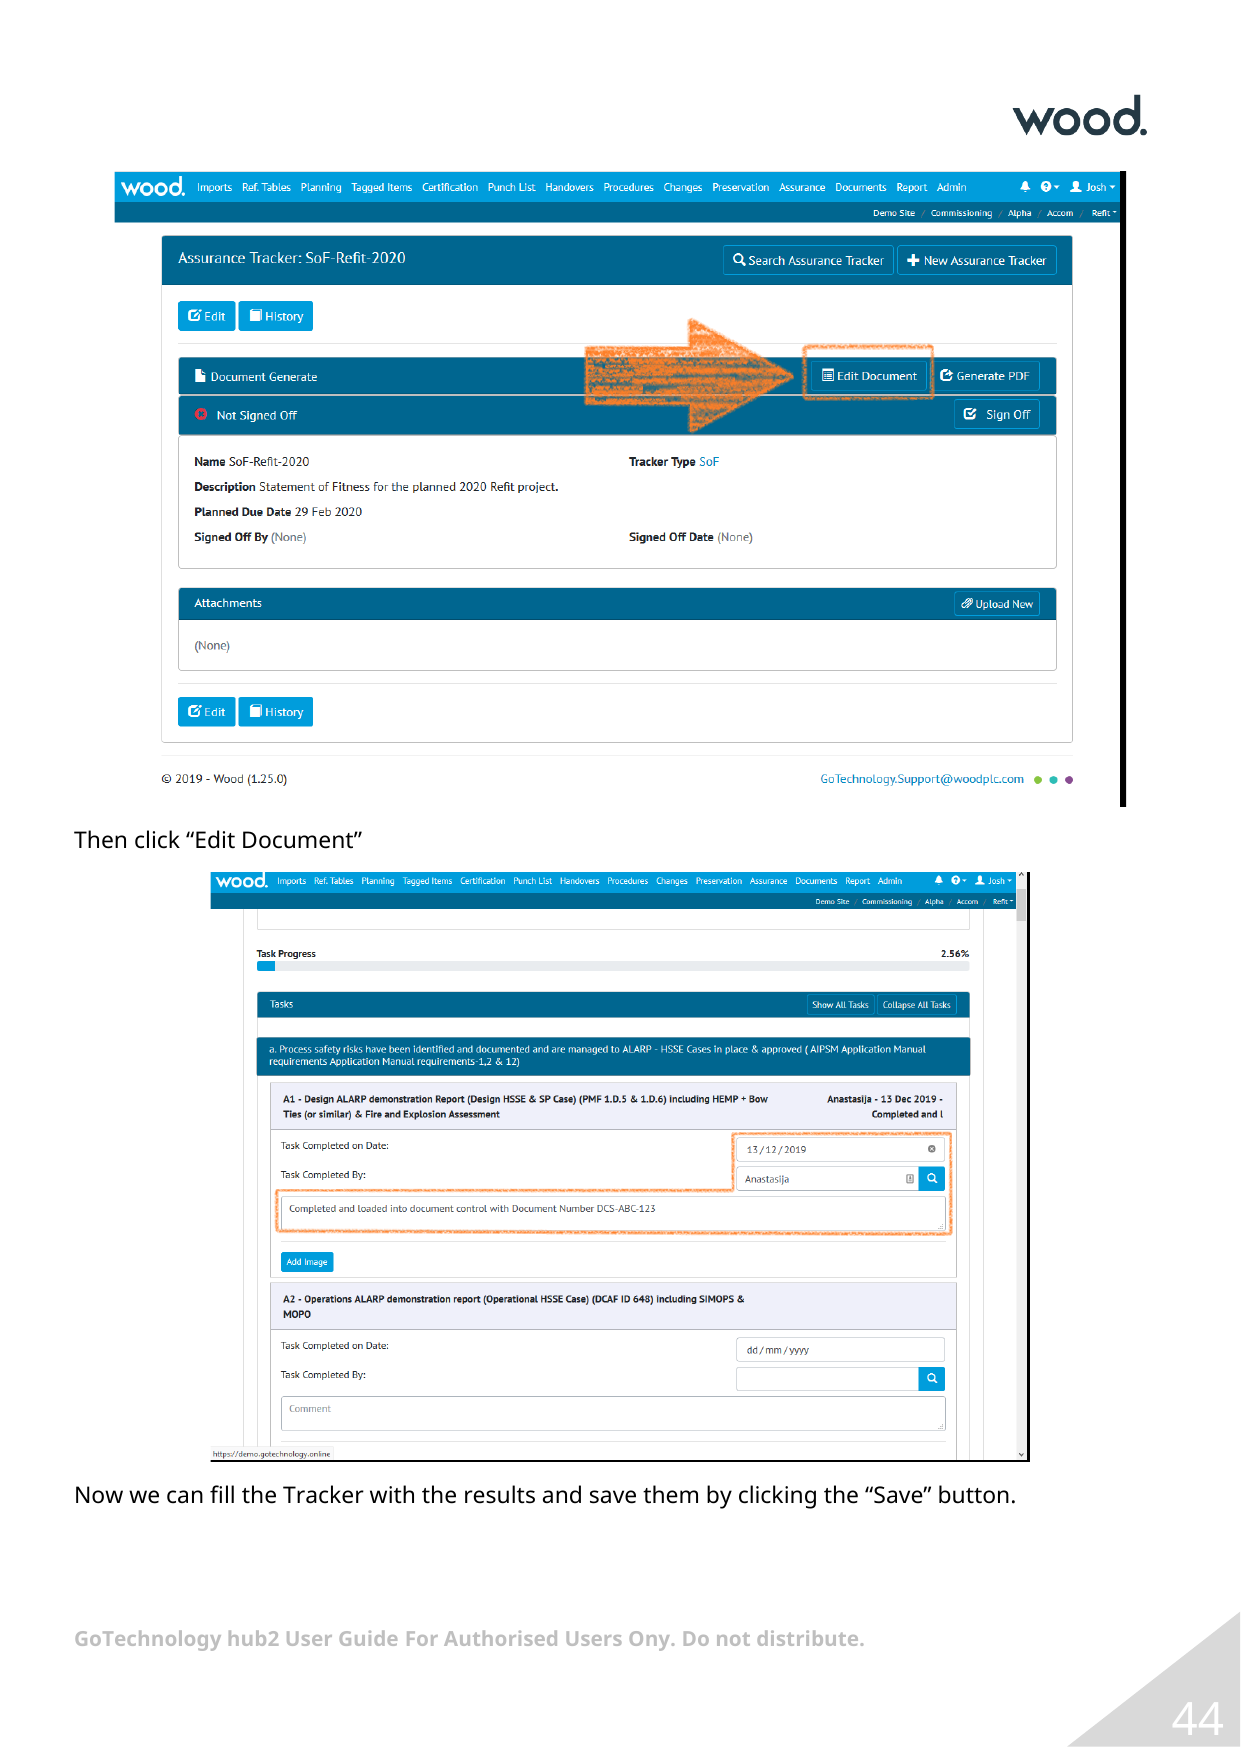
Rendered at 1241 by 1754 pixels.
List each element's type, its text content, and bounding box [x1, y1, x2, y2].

picture [228, 878, 239, 884]
picture [210, 872, 1030, 1462]
picture [1072, 182, 1080, 191]
picture [218, 880, 228, 886]
picture [114, 171, 1127, 807]
text Now we can fill the Tracker with the results and save them by clicking the “Save” button. [74, 1478, 1167, 1510]
picture [952, 878, 959, 884]
picture [247, 880, 261, 887]
picture [258, 872, 264, 886]
picture [977, 876, 983, 884]
picture [126, 186, 136, 194]
picture [1042, 184, 1051, 191]
picture [141, 183, 150, 192]
picture [991, 73, 1167, 156]
text Then click “Edit Document” [74, 824, 1167, 855]
picture [144, 183, 167, 195]
picture [244, 878, 250, 886]
picture [1022, 182, 1028, 189]
picture [170, 177, 181, 195]
